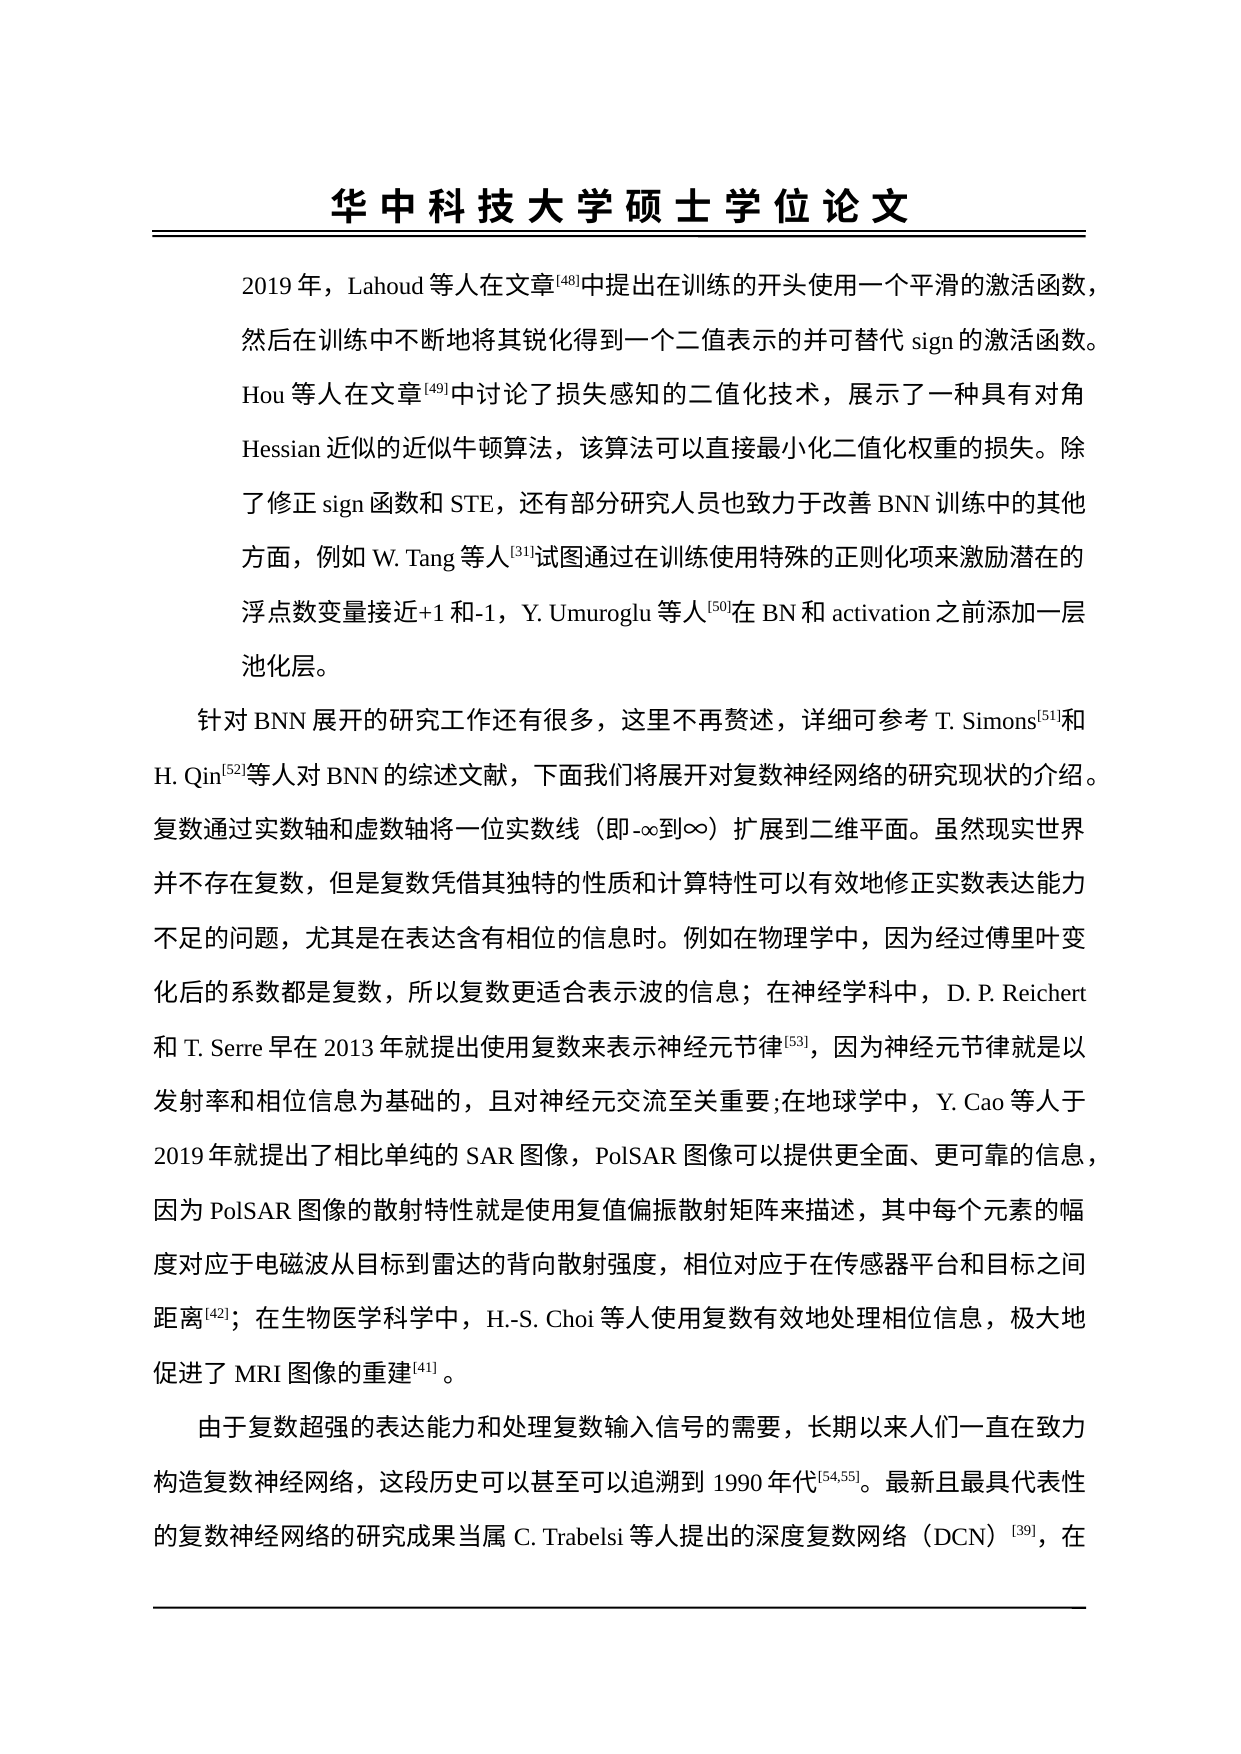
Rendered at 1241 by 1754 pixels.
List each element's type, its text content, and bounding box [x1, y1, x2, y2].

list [198, 266, 1087, 683]
text 针对BNN展开的研究工作还有很多，这里不再赘述，详细可参考T. Simons[51]和H. Qin[52]等人对BNN的综述文献，下面我们将展开对复数神经网络的研究现状的介绍。复数通过实数轴和虚数轴将一位实数线（即-∞到∞）扩展到二维平面。虽然现实世界并不存在复数，但是复数凭借其独特的性质和计算特性可以有效地修正实数表达能力不足的问题，尤其是在表达含有相位的信息时。例如在物理学中，因为经过傅里叶变化后的系数都是复数，所以复数更适合表示波的信息；在神经学科中，D. P. Reichert和T. Serre早在2013年就提出使用复数来表示神经元节律[53]，因为神经元节律就是以发射率和相位信息为基础的，且对神经元交流至关重要;在地球学中，Y. Cao等人于2019年就提出了相比单纯的SAR图像，PolSAR 图像可以提供更全面、更可靠的信息，因为PolSAR图像的散射特性就是使用复值偏振散射矩阵来描述，其中每个元素的幅度对应于电磁波从目标到雷达的背向散射强度，相位对应于在传感器平台和目标之间距离[42]；在生物医学科学中，H.-S. Choi等人使用复数有效地处理相位信息，极大地促进了 MRI 图像的重建[41] 。 [153, 701, 1087, 1389]
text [153, 1408, 1087, 1553]
